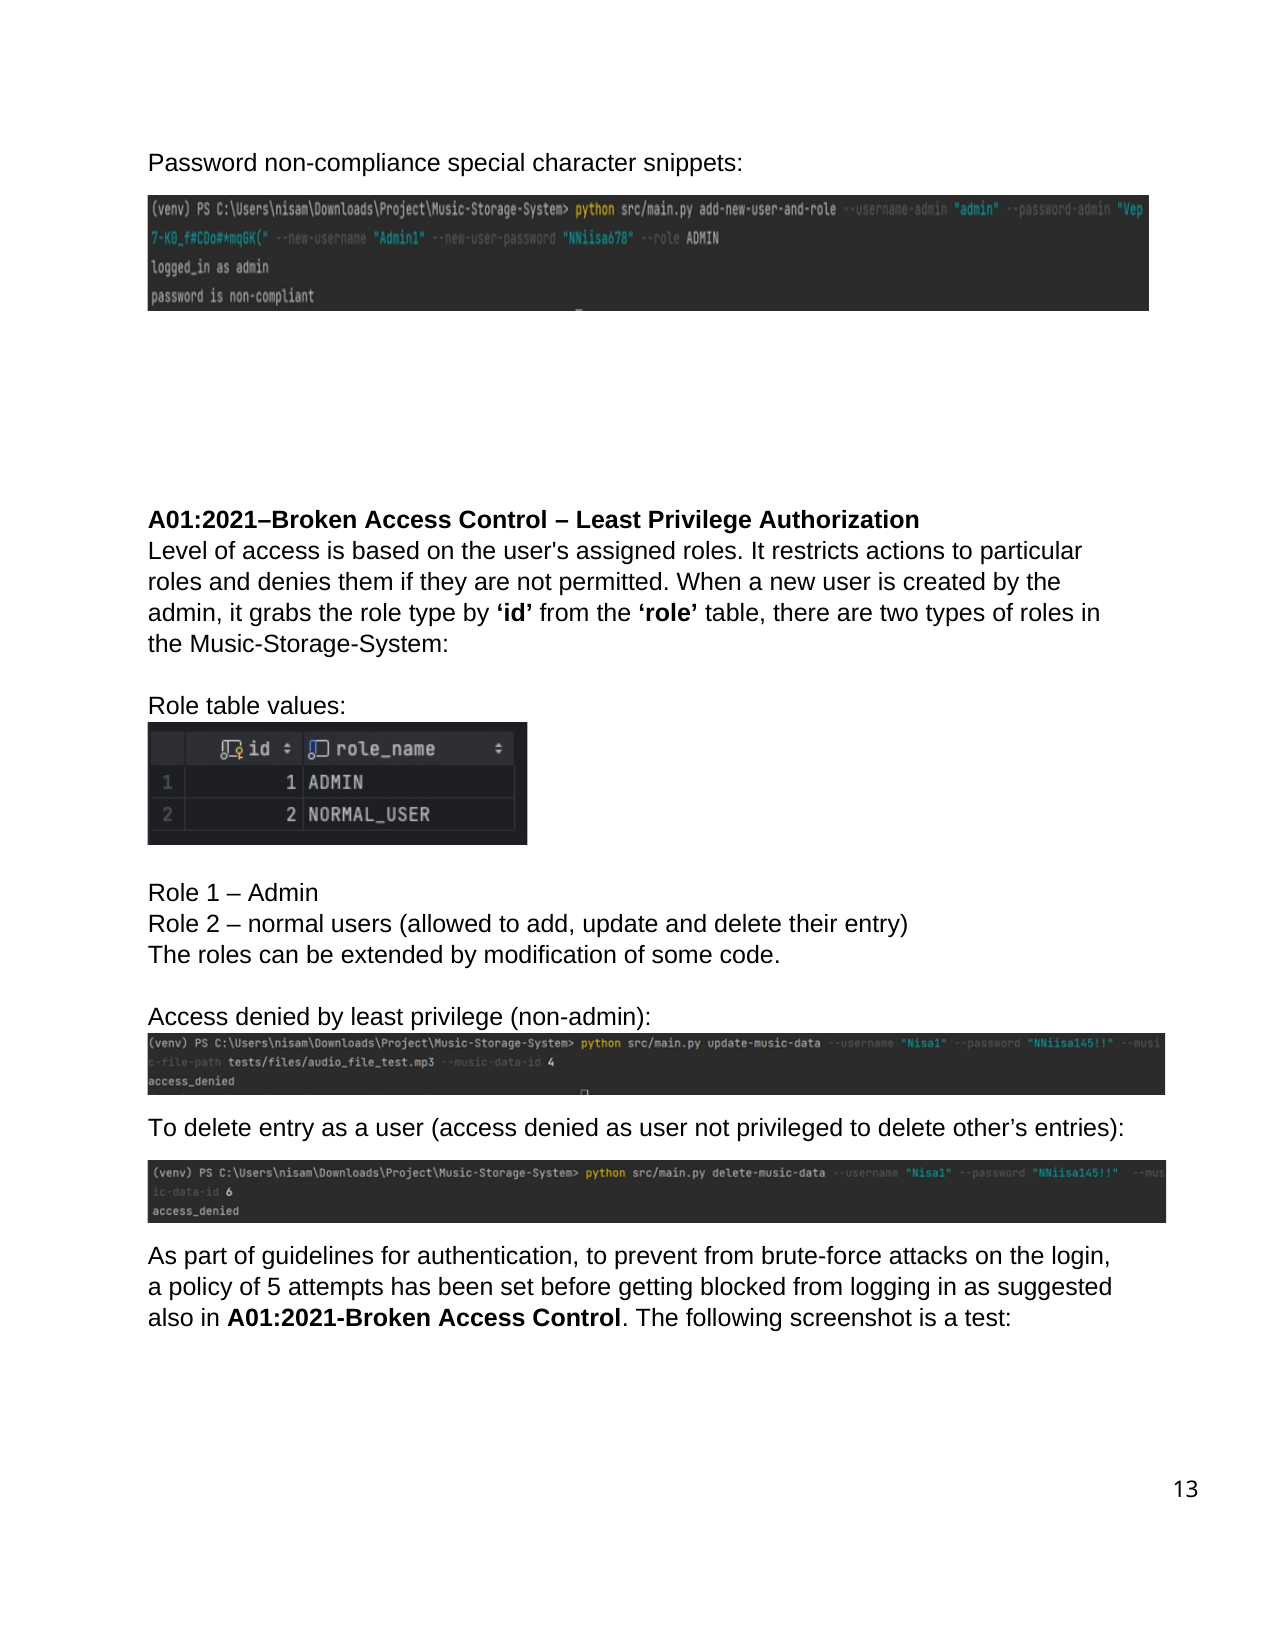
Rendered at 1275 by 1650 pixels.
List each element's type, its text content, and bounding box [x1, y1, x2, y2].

text Role 2 – normal users (allowed to add, update and delete their entry) [148, 909, 1127, 938]
picture [147, 1160, 1167, 1223]
text A01:2021–Broken Access Control – Least Privilege Authorization [148, 505, 1127, 534]
text Role 1 – Admin [148, 878, 1127, 907]
text To delete entry as a user (access denied as user not privileged to delete other’s entries): [148, 1113, 1127, 1142]
text As part of guidelines for authentication, to prevent from brute-force attacks on the login, a policy of 5 attempts has been set before getting blocked from logging in as suggested also in A01:2021-Broken Access Control. The following screenshot is a test: [148, 1241, 1127, 1332]
text The roles can be extended by modification of some code. [148, 940, 1127, 969]
text Role table values: [148, 691, 1127, 720]
picture [147, 195, 1149, 311]
text Password non-compliance special character snippets: [148, 148, 1127, 176]
text Access denied by least privilege (non-admin): [148, 1002, 1127, 1031]
picture [147, 722, 528, 845]
text Level of access is based on the user's assigned roles. It restricts actions to particular roles and denies them if they are not permitted. When a new user is created by the admin, it grabs the role type by ‘id’ from the ‘role’ table, there are two types of roles in the Music-Storage-System: [148, 536, 1127, 658]
picture [147, 1033, 1166, 1095]
